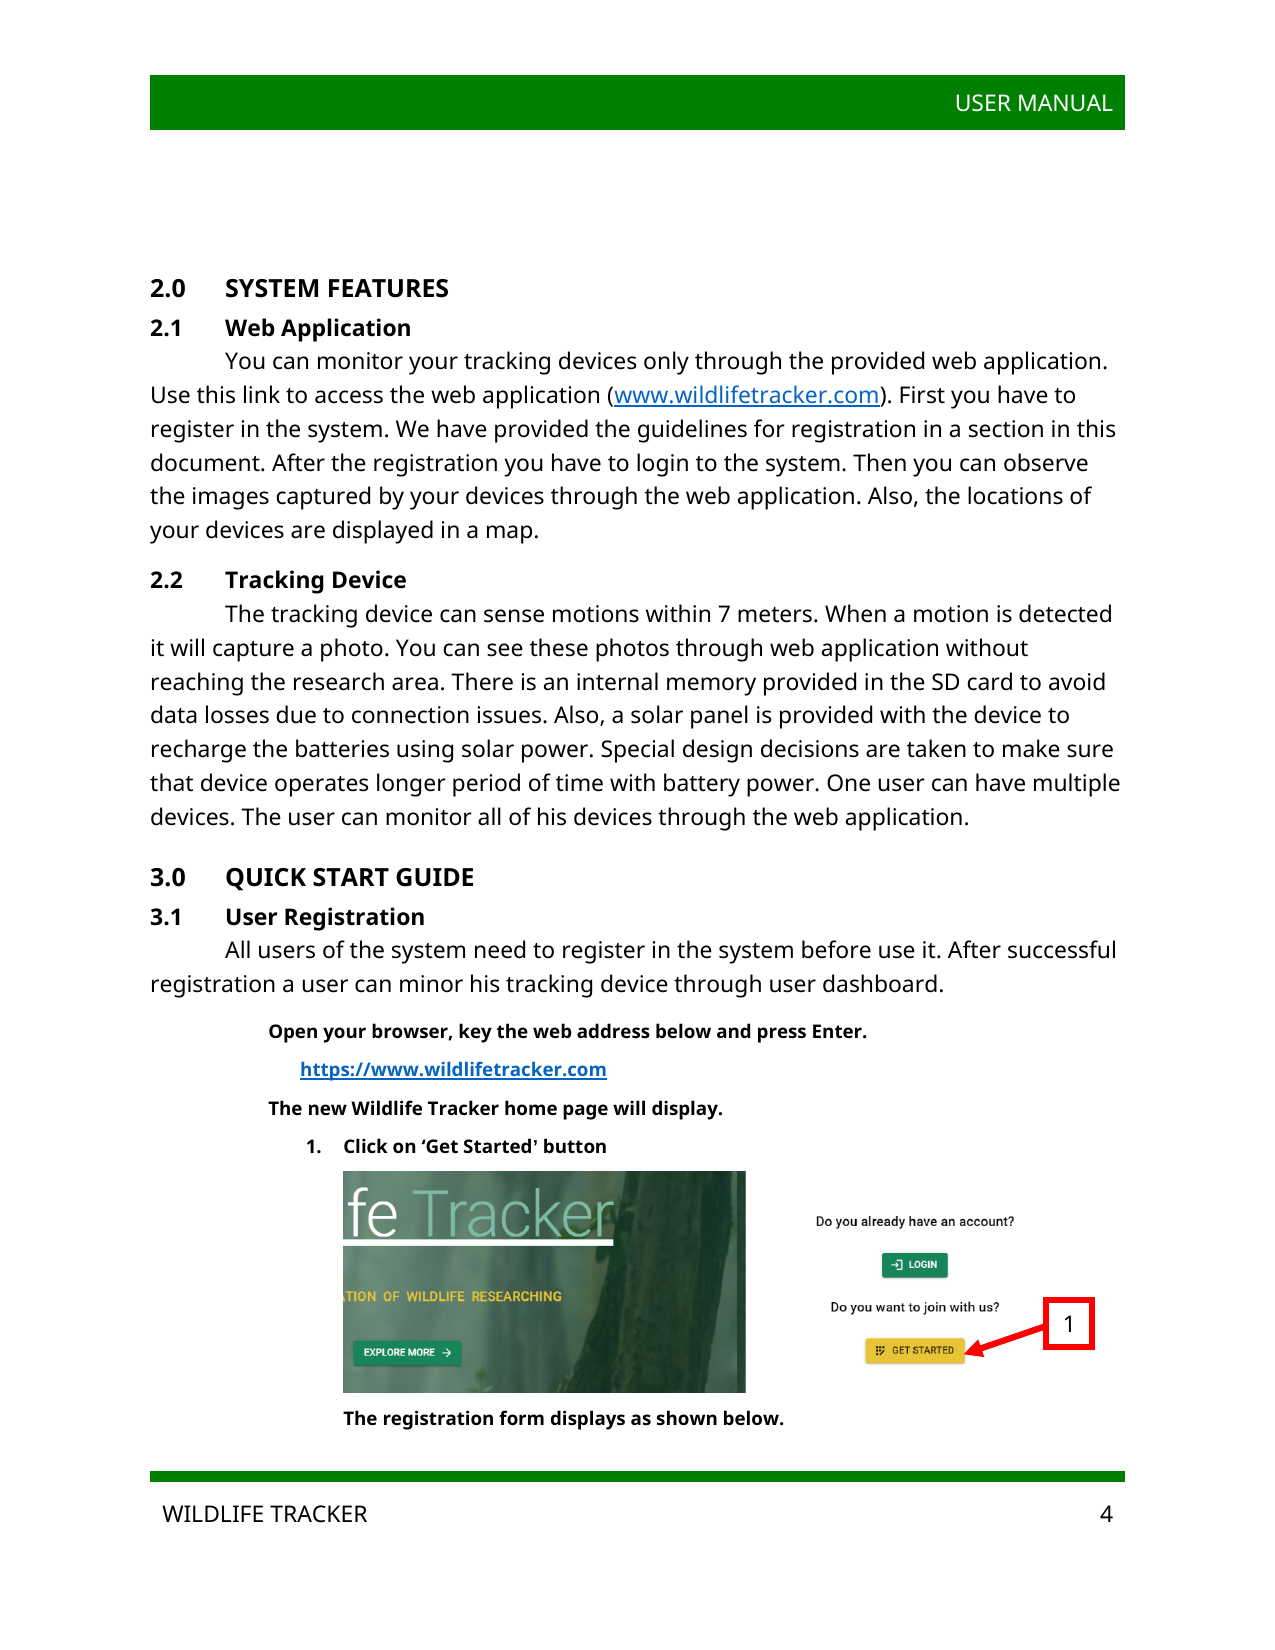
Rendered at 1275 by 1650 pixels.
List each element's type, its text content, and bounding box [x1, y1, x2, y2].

subtitle 2.1 Web Application [150, 312, 1125, 343]
text The tracking device can sense motions within 7 meters. When a motion is detected it will capture a photo. You can see these photos through web application without reaching the research area. There is an internal memory provided in the SD card to avoid data losses due to connection issues. Also, a solar panel is provided with the device to recharge the batteries using solar power. Special design decisions are taken to make sure that device operates longer period of time with battery power. One user can have multiple devices. The user can monitor all of his devices through the web application. [150, 598, 1125, 832]
subtitle 3.1 User Registration [150, 900, 1125, 932]
text All users of the system need to register in the system before use it. After successful registration a user can minor his tracking device through user dashboard. [150, 934, 1125, 999]
text Open your browser, key the web address below and press Enter. [268, 1018, 1125, 1044]
text https://www.wildlifetracker.com [268, 1057, 1125, 1082]
picture [343, 1171, 1072, 1393]
subtitle 3.0 QUICK START GUIDE [150, 859, 1125, 893]
text You can monitor your tracking devices only through the provided web application. Use this link to access the web application (www.wildlifetracker.com). First you have to register in the system. We have provided the guidelines for registration in a section in this document. After the registration you have to login to the system. Then you can observe the images captured by your devices through the web application. Also, the locations of your devices are displayed in a map. [150, 345, 1125, 545]
text The registration form displays as shown below. [343, 1405, 1125, 1431]
subtitle 2.2 Tracking Device [150, 564, 1125, 596]
text The new Wildlife Tracker home page will display. [268, 1095, 1125, 1120]
subtitle 2.0 SYSTEM FEATURES [150, 271, 1125, 305]
